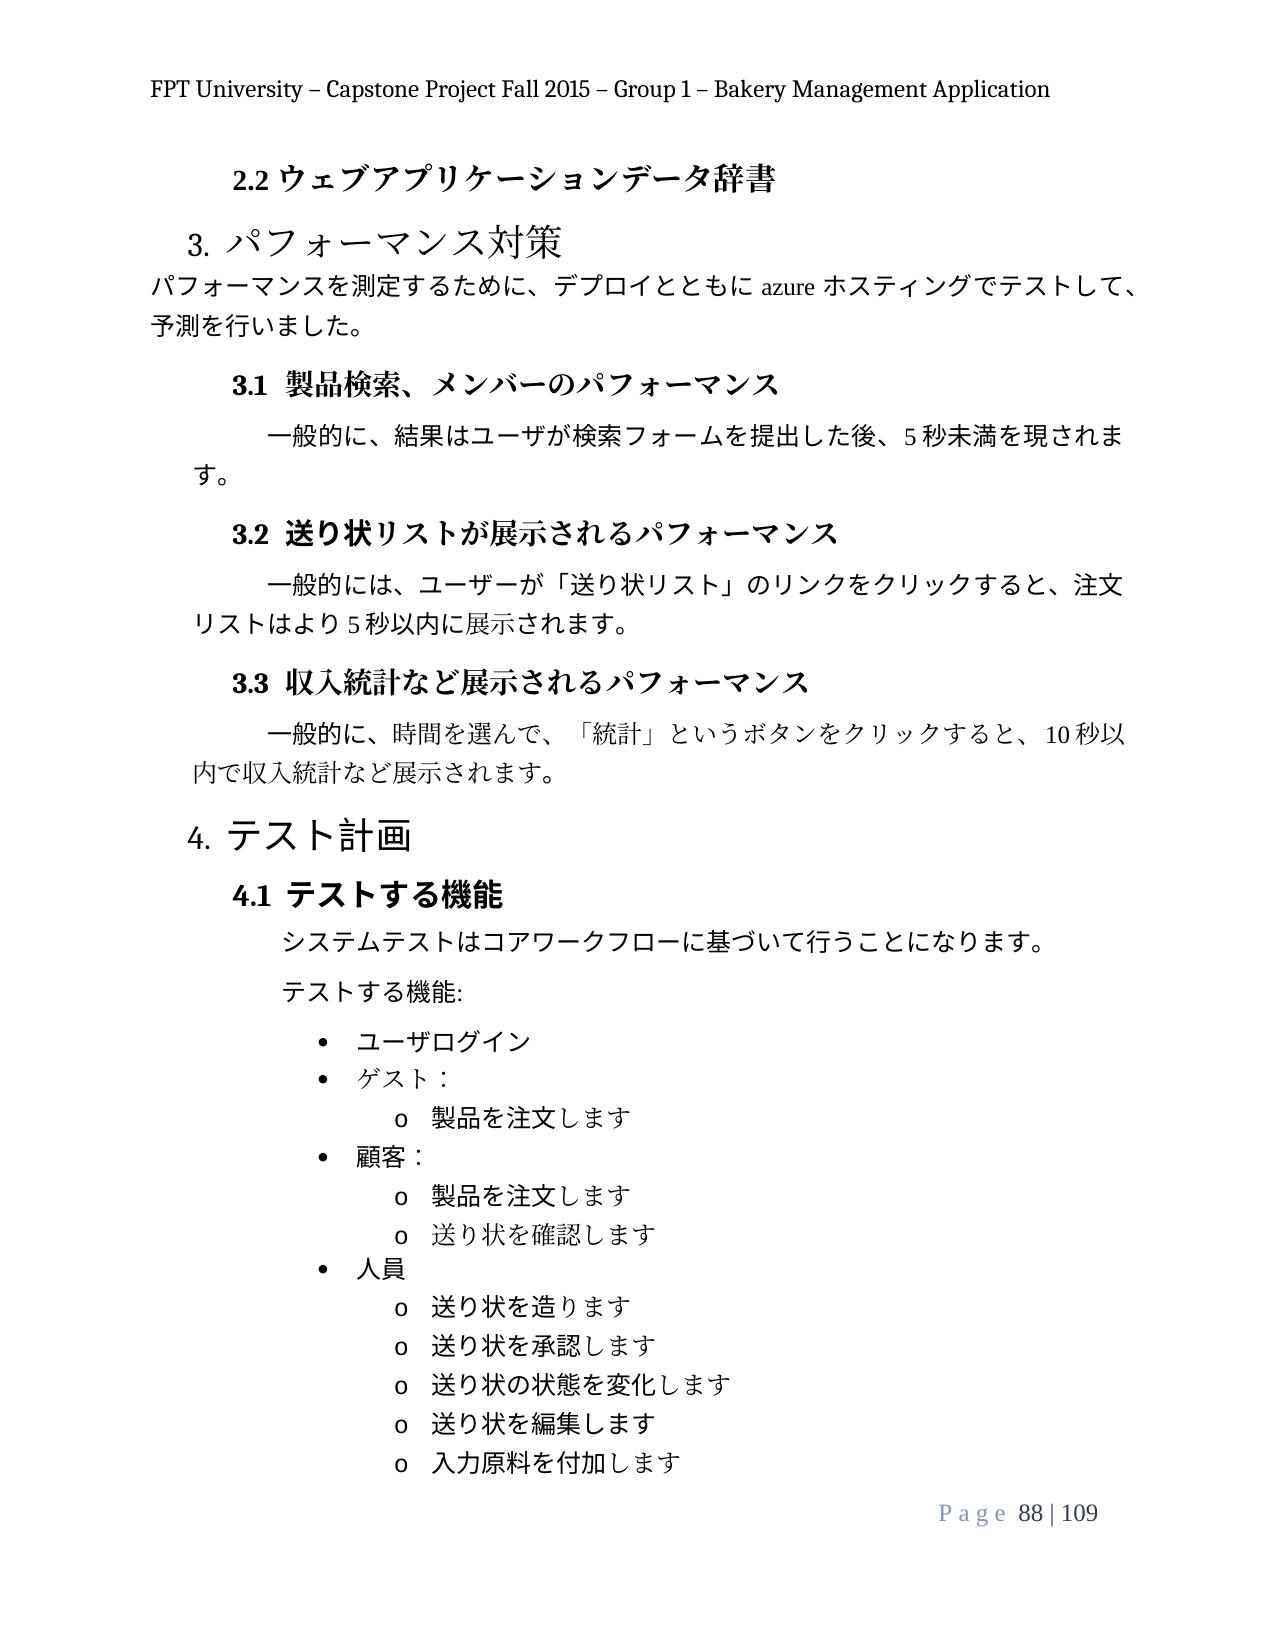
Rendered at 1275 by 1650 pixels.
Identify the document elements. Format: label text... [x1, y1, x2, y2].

list 送り状を承認します [394, 1326, 1125, 1363]
list 送り状の状態を変化します [394, 1365, 1125, 1402]
list 人員 [319, 1254, 1125, 1285]
list 送り状を確認します [394, 1215, 1125, 1252]
list 一般的に、結果はユーザが検索フォームを提出した後、5秒未満を現されます。 [192, 416, 1125, 491]
list 一般的には、ユーザーが「送り状リスト」のリンクをクリックすると、注文リストはより5秒以内に展示されます。 [192, 566, 1125, 641]
subtitle 収入統計など展示されるパフォーマンス [232, 660, 1125, 702]
subtitle 2.2 ウェブアプリケーションデータ辞書 [232, 154, 1125, 199]
list 送り状を造ります [394, 1287, 1125, 1323]
subtitle テストする機能 [232, 872, 1125, 915]
list 送り状を編集します [394, 1404, 1125, 1441]
list 一般的に、時間を選んで、「統計」というボタンをクリックすると、10秒以内で収入統計など展示されます。 [192, 715, 1125, 789]
list 顧客： [319, 1137, 1125, 1173]
list 製品を注文します [394, 1098, 1125, 1135]
subtitle テスト計画 [187, 809, 1125, 860]
subtitle 製品検索、メンバーのパフォーマンス [232, 362, 1125, 403]
list 入力原料を付加します [394, 1444, 1125, 1480]
subtitle パフォーマンス対策 [187, 213, 1125, 267]
list ゲスト： [319, 1060, 1125, 1096]
subtitle 送り状リストが展示されるパフォーマンス [232, 511, 1125, 553]
list ユーザログイン [319, 1027, 1125, 1057]
list 製品を注文します [394, 1176, 1125, 1212]
text パフォーマンスを測定するために、デプロイとともにazure ホスティングでテストして、予測を行いました。 [150, 267, 1125, 342]
text テストする機能: [281, 977, 1125, 1008]
text システムテストはコアワークフローに基づいて行うことになります。 [281, 928, 1125, 958]
